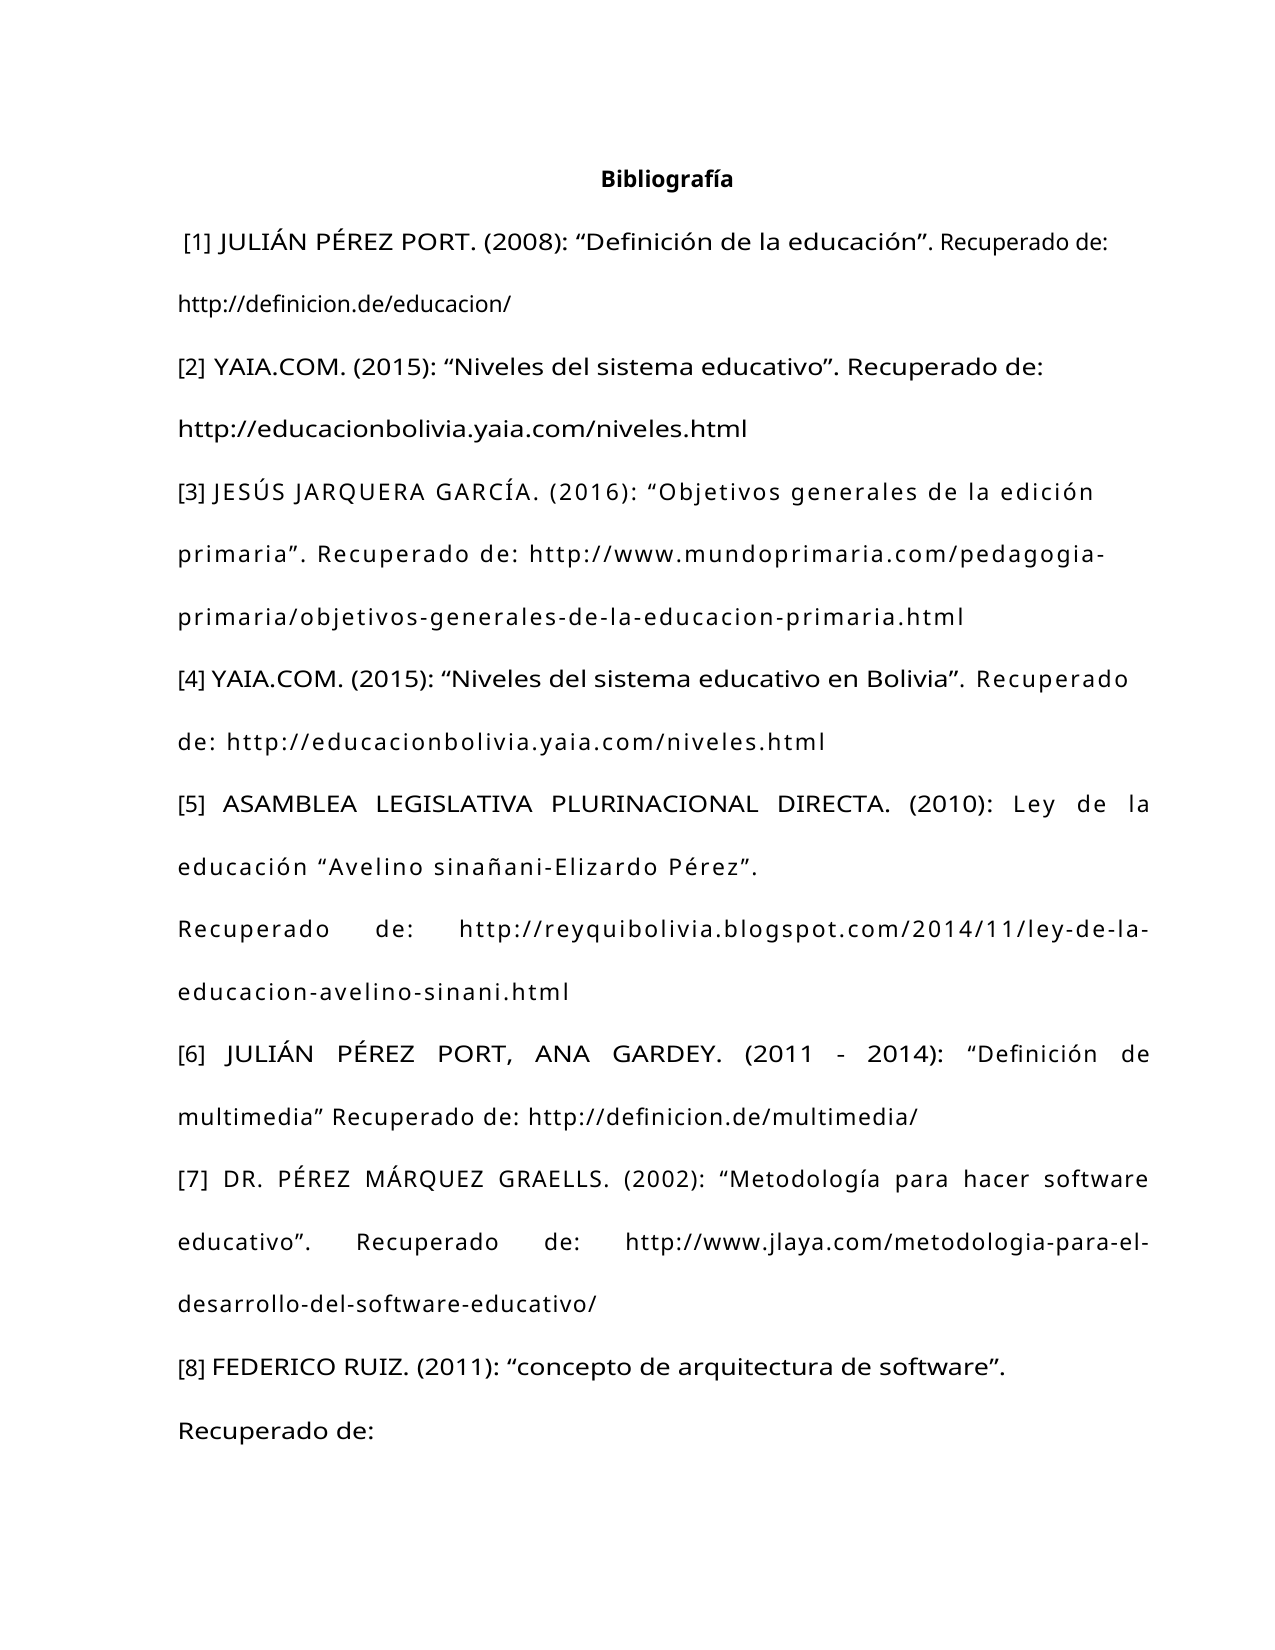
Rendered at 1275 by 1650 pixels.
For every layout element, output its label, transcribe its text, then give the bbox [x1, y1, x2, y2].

text Recuperado de: http://reyquibolivia.blogspot.com/2014/11/ley-de-la-educacion-avelino-sinani.html [177, 913, 1150, 1007]
text [2] YAIA.COM. (2015): “Niveles del sistema educativo”. Recuperado de: http://educacionbolivia.yaia.com/niveles.html [177, 351, 1157, 444]
text [4] YAIA.COM. (2015): “Niveles del sistema educativo en Bolivia”. Recuperado de: http://educacionbolivia.yaia.com/niveles.html [177, 663, 1157, 757]
text [1] JULIÁN PÉREZ PORT. (2008): “Definición de la educación”. Recuperado de: http://definicion.de/educacion/ [177, 226, 1157, 319]
text [6] JULIÁN PÉREZ PORT, ANA GARDEY. (2011 - 2014): “Definición de multimedia” Recuperado de: http://definicion.de/multimedia/ [177, 1038, 1150, 1132]
text [3] JESÚS JARQUERA GARCÍA. (2016): “Objetivos generales de la edición primaria”. Recuperado de: http://www.mundoprimaria.com/pedagogia-primaria/objetivos-generales-de-la-educacion-primaria.html [177, 476, 1157, 632]
subtitle Bibliografía [177, 163, 1157, 194]
text [7] DR. PÉREZ MÁRQUEZ GRAELLS. (2002): “Metodología para hacer software educativo”. Recuperado de: http://www.jlaya.com/metodologia-para-el-desarrollo-del-software-educativo/ [177, 1163, 1150, 1319]
text [5] ASAMBLEA LEGISLATIVA PLURINACIONAL DIRECTA. (2010): Ley de la educación “Avelino sinañani-Elizardo Pérez”. [177, 788, 1150, 882]
